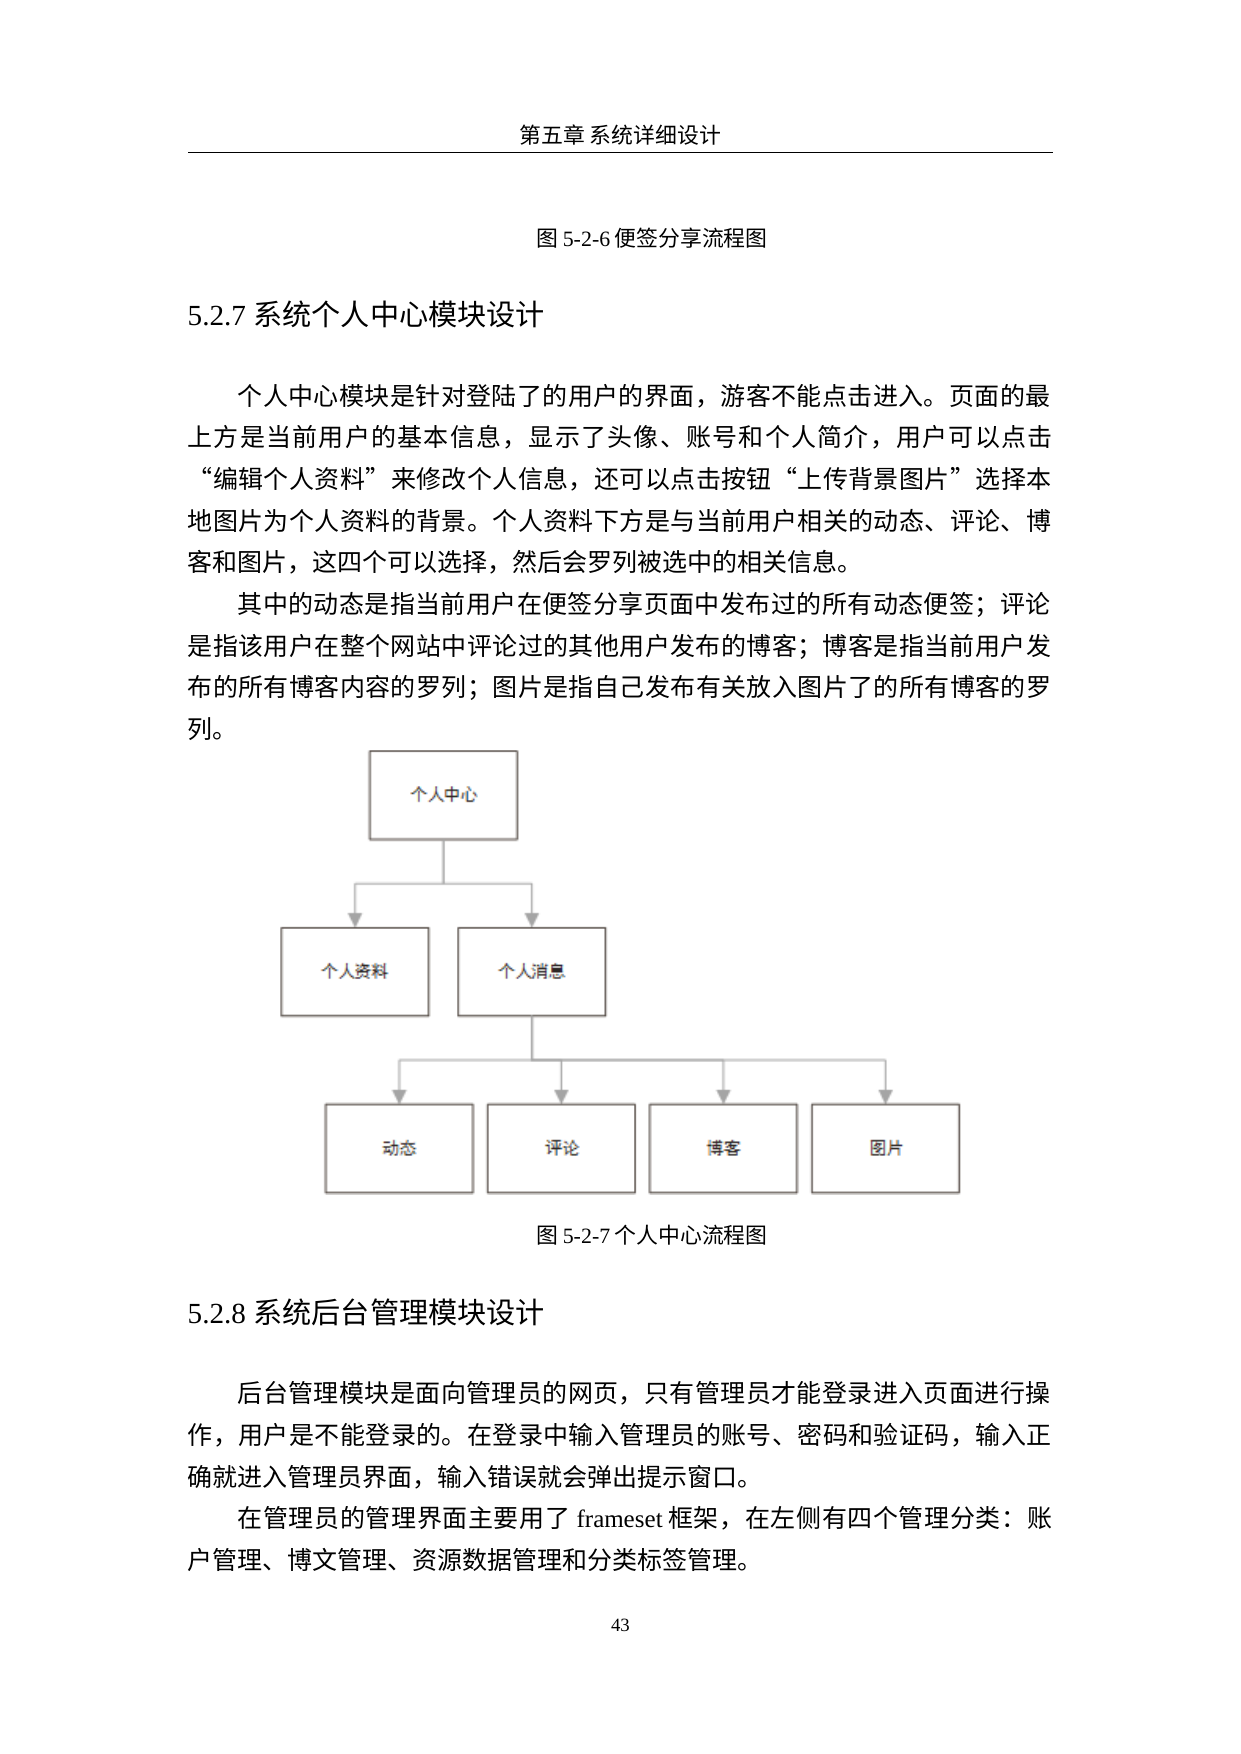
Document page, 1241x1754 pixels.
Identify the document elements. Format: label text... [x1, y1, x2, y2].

text 其中的动态是指当前用户在便签分享页面中发布过的所有动态便签；评论是指该用户在整个网站中评论过的其他用户发布的博客；博客是指当前用户发布的所有博客内容的罗列；图片是指自己发布有关放入图片了的所有博客的罗列。 [187, 580, 1053, 747]
text 在管理员的管理界面主要用了frameset框架，在左侧有四个管理分类：账户管理、博文管理、资源数据管理和分类标签管理。 [187, 1494, 1053, 1578]
text 图5-2-6便签分享流程图 [208, 220, 1053, 254]
subtitle 5.2.7 系统个人中心模块设计 [187, 279, 1053, 347]
text 图5-2-7个人中心流程图 [208, 1217, 1053, 1251]
text 个人中心模块是针对登陆了的用户的界面，游客不能点击进入。页面的最上方是当前用户的基本信息，显示了头像、账号和个人简介，用户可以点击“编辑个人资料”来修改个人信息，还可以点击按钮“上传背景图片”选择本地图片为个人资料的背景。个人资料下方是与当前用户相关的动态、评论、博客和图片，这四个可以选择，然后会罗列被选中的相关信息。 [187, 372, 1053, 580]
text 后台管理模块是面向管理员的网页，只有管理员才能登录进入页面进行操作，用户是不能登录的。在登录中输入管理员的账号、密码和验证码，输入正确就进入管理员界面，输入错误就会弹出提示窗口。 [187, 1369, 1053, 1494]
subtitle 5.2.8 系统后台管理模块设计 [187, 1276, 1053, 1344]
picture [280, 749, 962, 1195]
